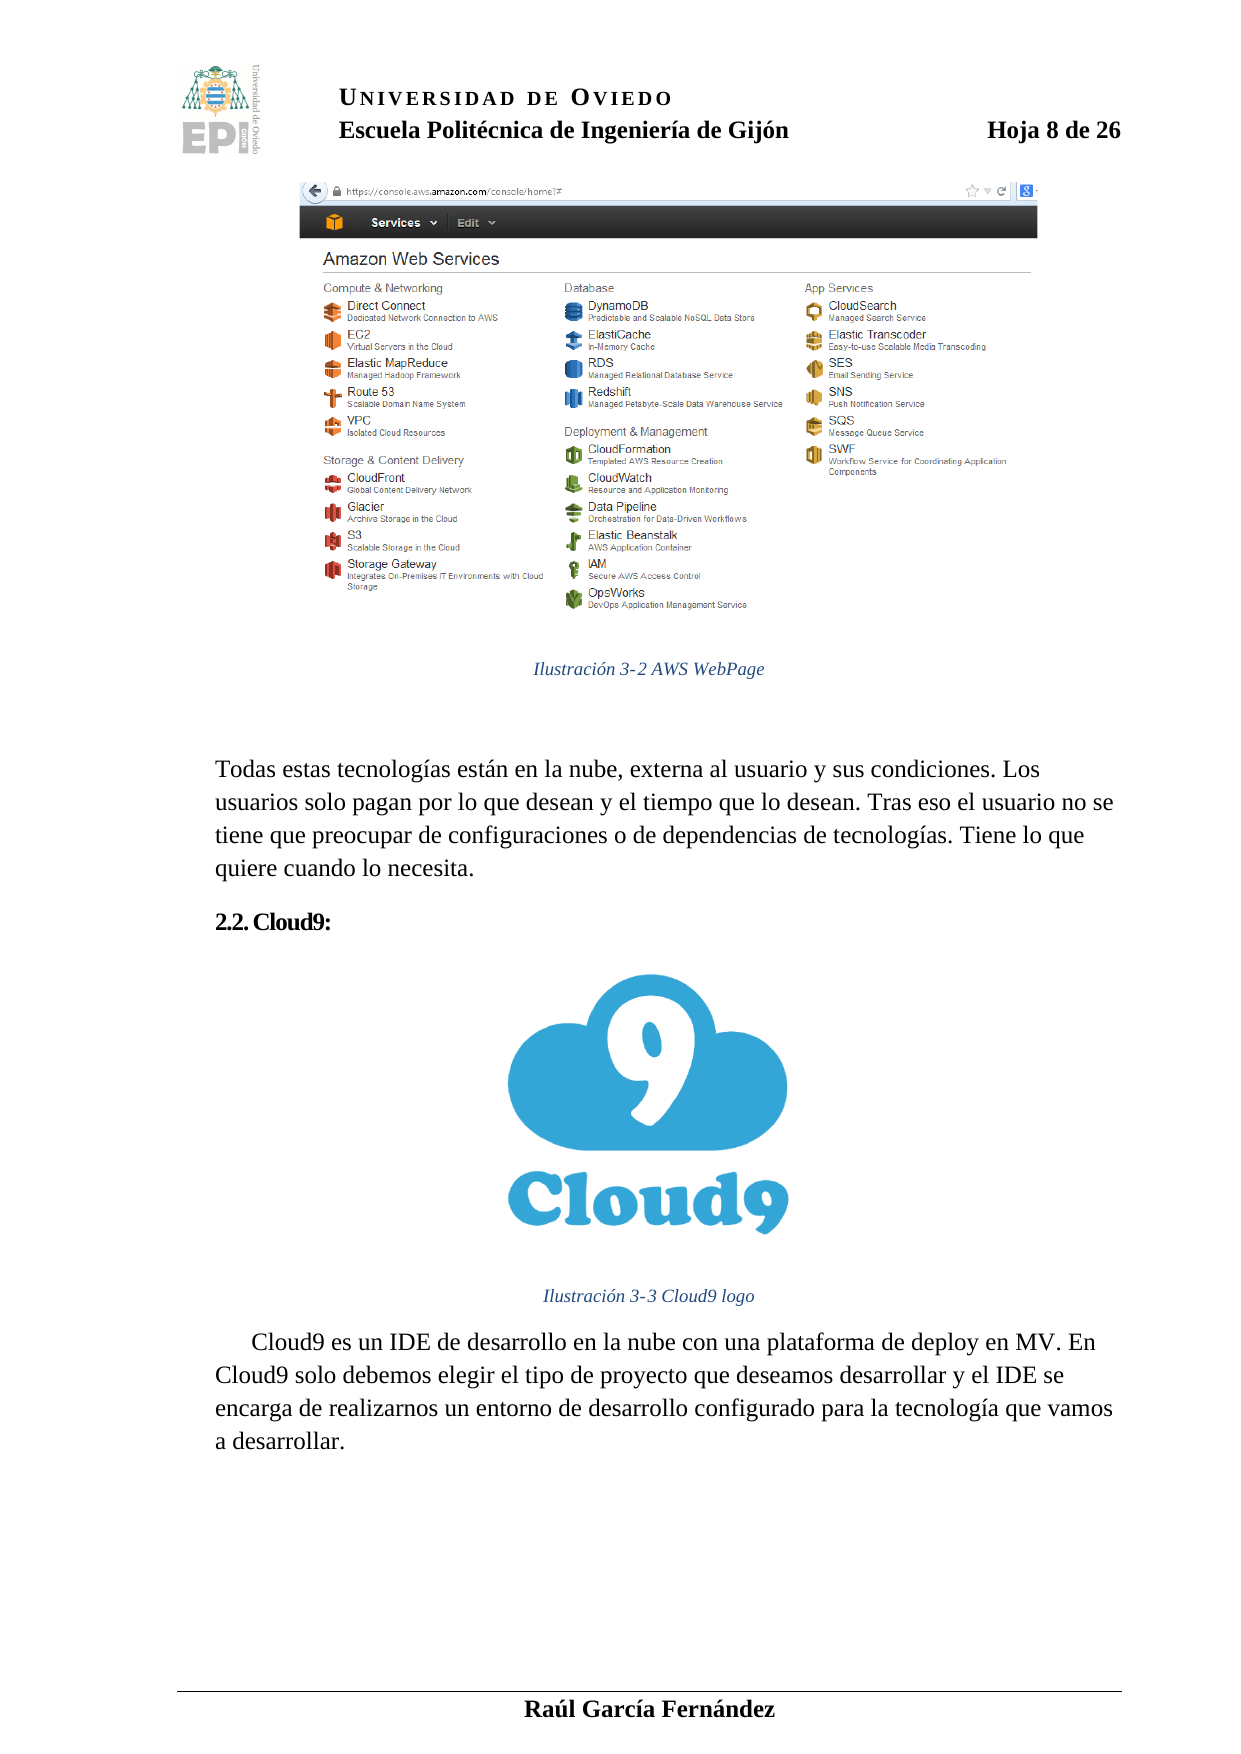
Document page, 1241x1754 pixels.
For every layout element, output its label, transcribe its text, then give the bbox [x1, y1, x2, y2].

picture [493, 948, 806, 1260]
subtitle Cloud9: [215, 907, 1122, 936]
text Cloud9 es un IDE de desarrollo en la nube con una plataforma de deploy en MV. En Cloud9 solo debemos elegir el tipo de proyecto que deseamos desarrollar y el IDE se encarga de realizarnos un entorno de desarrollo configurado para la tecnología que vamos a desarrollar. [215, 1327, 1122, 1455]
picture [177, 61, 264, 157]
picture [299, 182, 1038, 633]
text Todas estas tecnologías están en la nube, externa al usuario y sus condiciones. Los usuarios solo pagan por lo que desean y el tiempo que lo desean. Tras eso el usuario no se tiene que preocupar de configuraciones o de dependencias de tecnologías. Tiene lo que quiere cuando lo necesita. [215, 754, 1122, 882]
